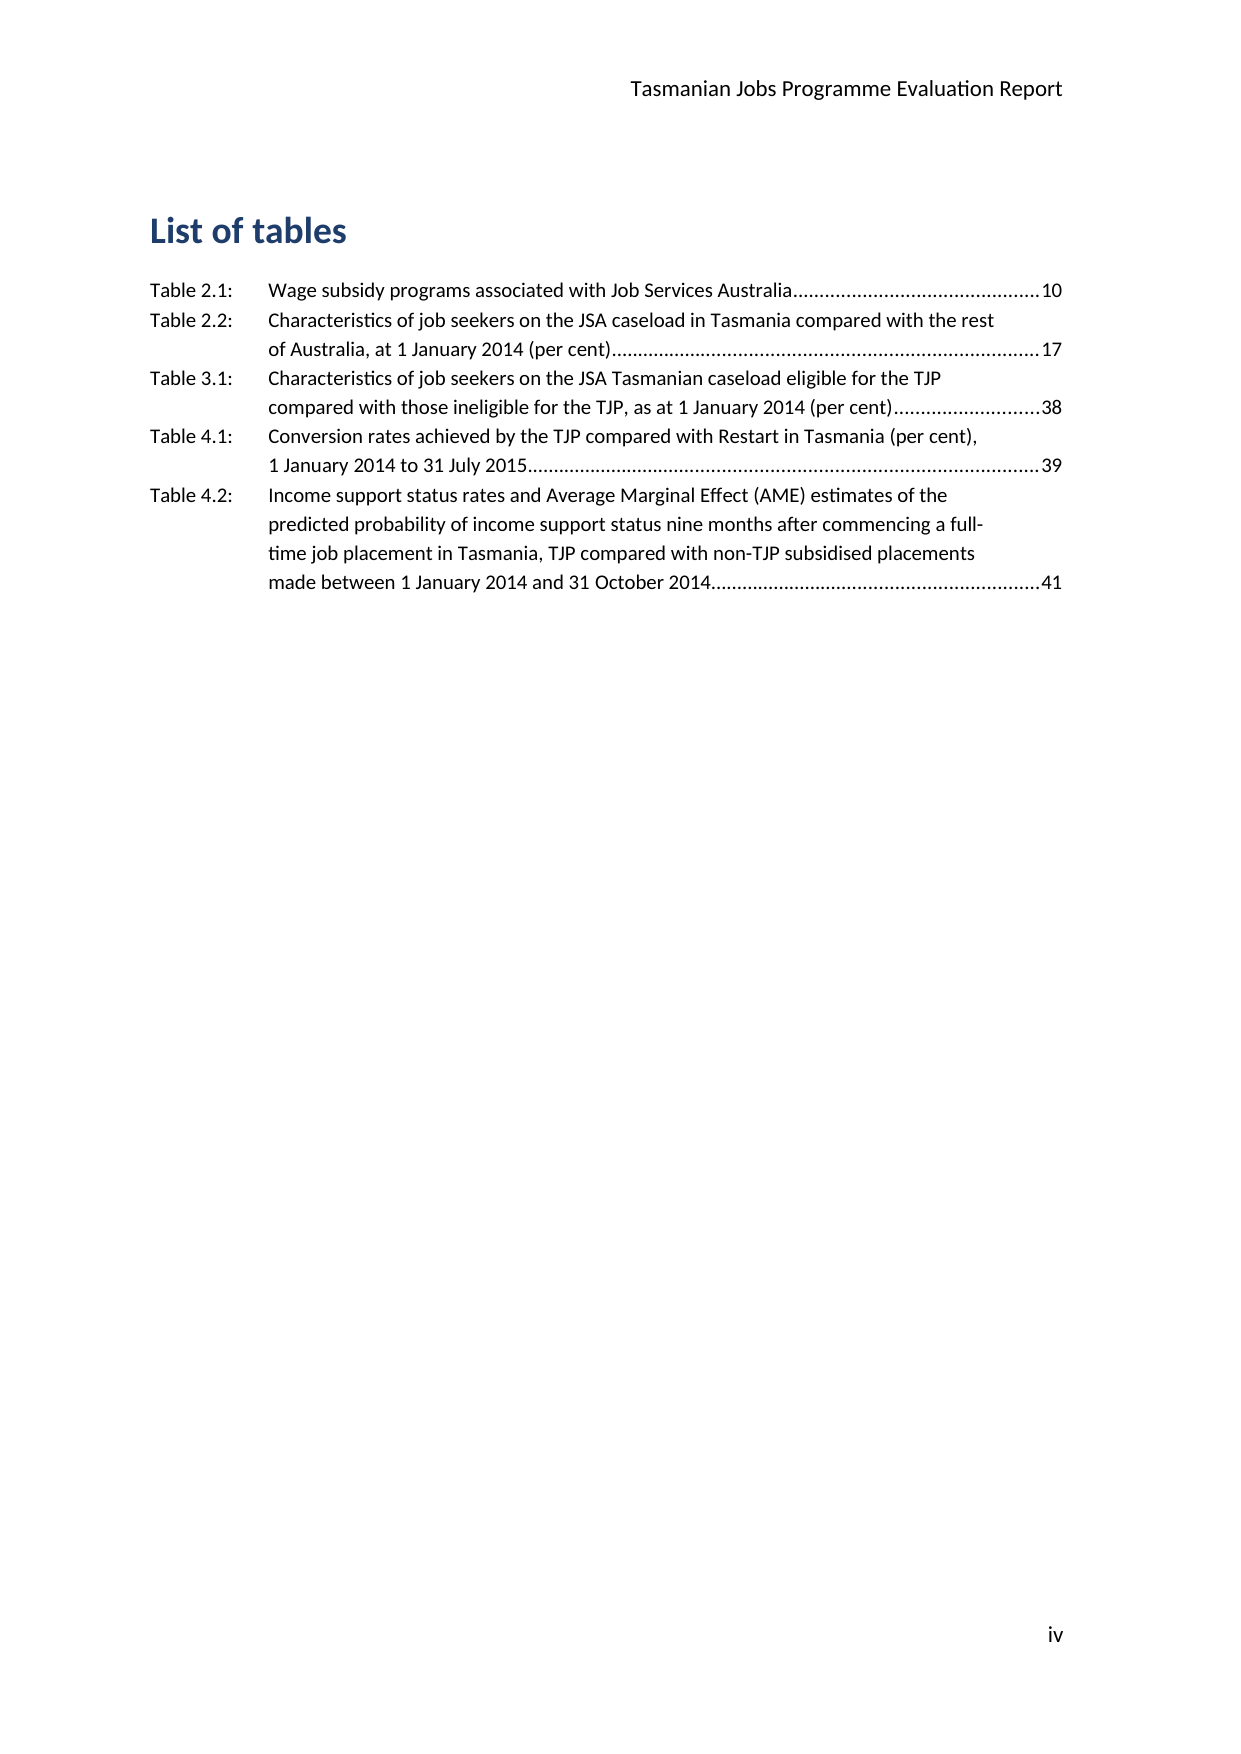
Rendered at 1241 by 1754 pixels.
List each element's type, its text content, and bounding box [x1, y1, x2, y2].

subtitle List of tables [150, 207, 1063, 253]
text Table 2.2: Characteristics of job seekers on the JSA caseload in Tasmania compared with the rest of Australia, at 1 January 2014 (per cent) 17 [150, 307, 1004, 361]
text Table 3.1: Characteristics of job seekers on the JSA Tasmanian caseload eligible for the TJP compared with those ineligible for the TJP, as at 1 January 2014 (per cent) 38 [150, 365, 1004, 420]
text Table 4.2: Income support status rates and Average Marginal Effect (AME) estimates of the predicted probability of income support status nine months after commencing a full-time job placement in Tasmania, TJP compared with non-TJP subsidised placements made between 1 January 2014 and 31 October 2014 41 [150, 482, 1004, 595]
text Table 4.1: Conversion rates achieved by the TJP compared with Restart in Tasmania (per cent), 1 January 2014 to 31 July 2015 39 [150, 423, 1004, 478]
text Table 2.1: Wage subsidy programs associated with Job Services Australia 10 [150, 278, 1004, 303]
